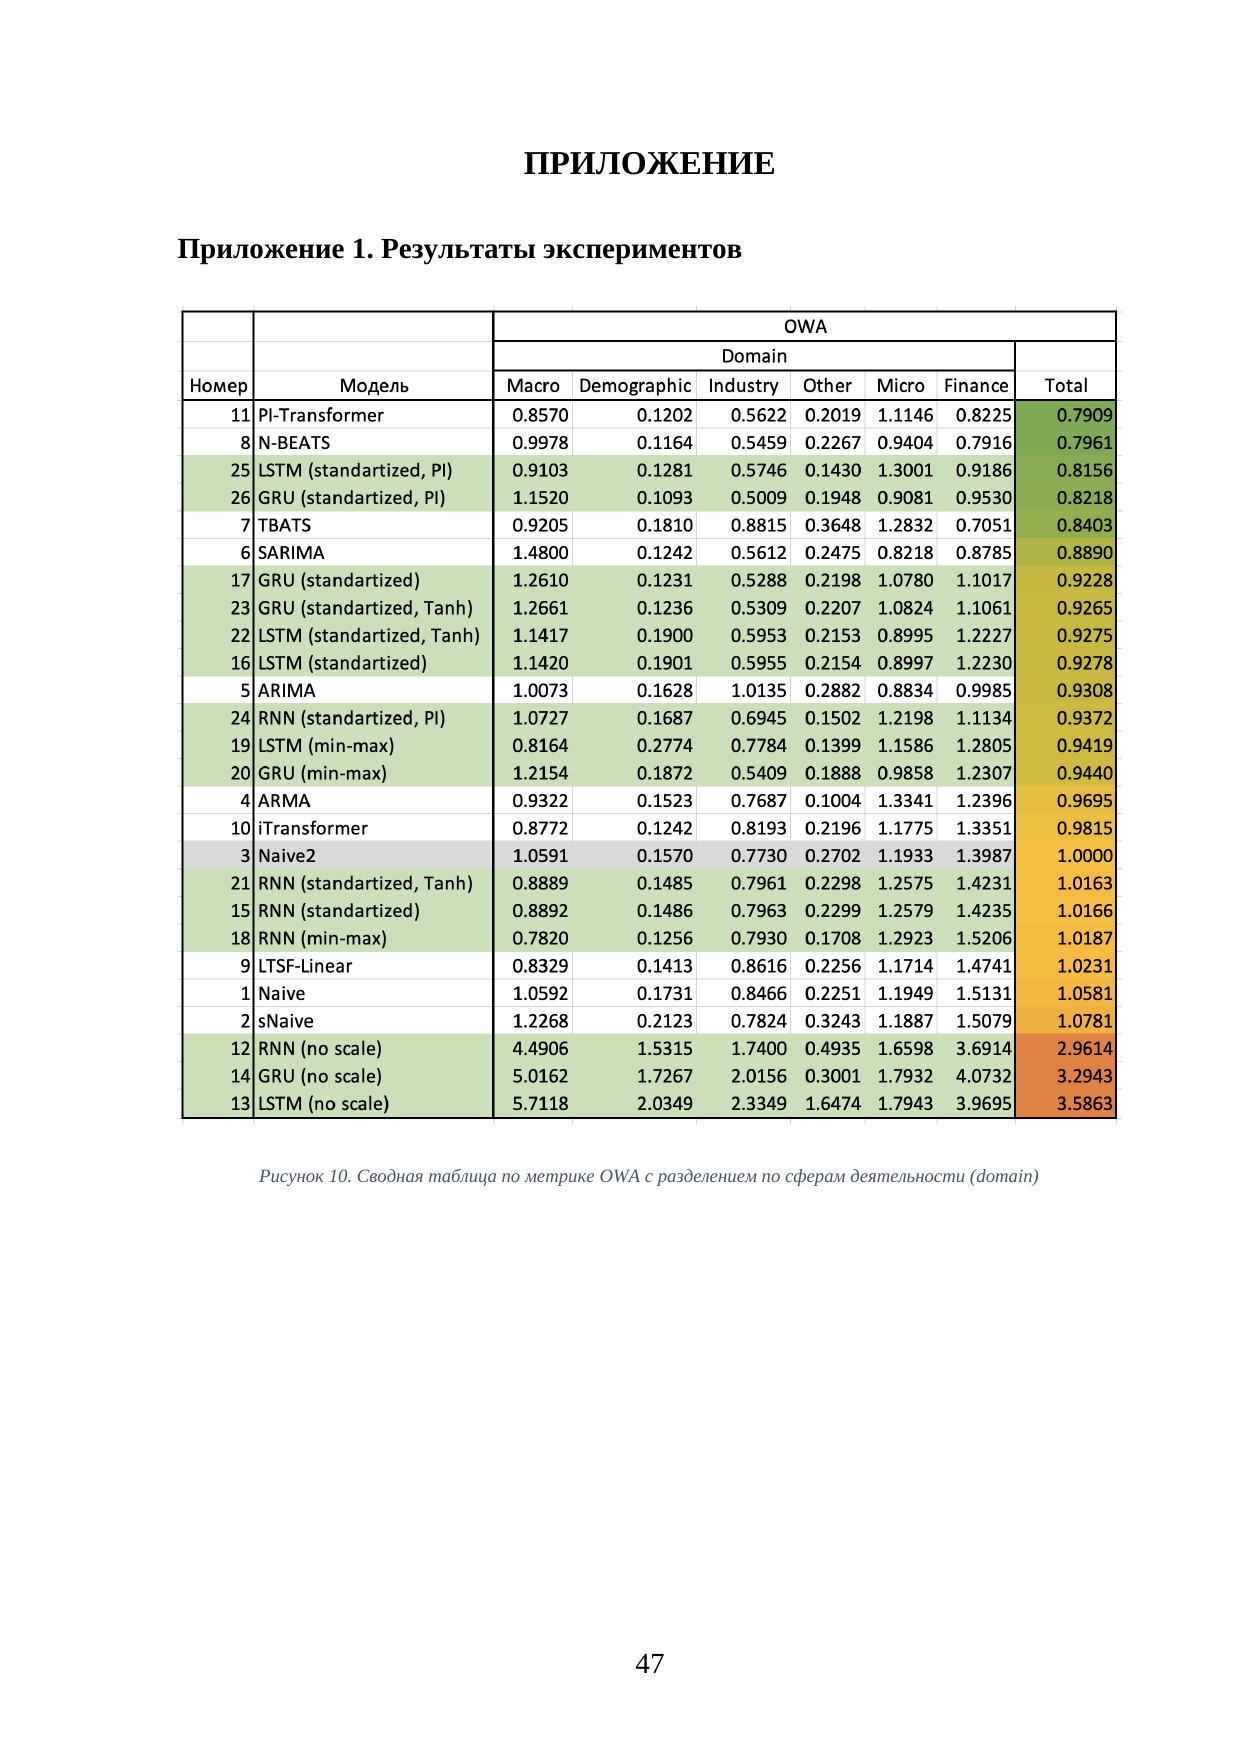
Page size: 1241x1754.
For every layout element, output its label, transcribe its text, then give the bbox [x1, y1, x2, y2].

text Приложение 1. Результаты экспериментов [177, 231, 1122, 265]
picture [177, 306, 1123, 1124]
text ПРИЛОЖЕНИЕ [177, 143, 1122, 181]
text Рисунок 10. Сводная таблица по метрике OWA с разделением по сферам деятельности (domain) [177, 1165, 1122, 1187]
